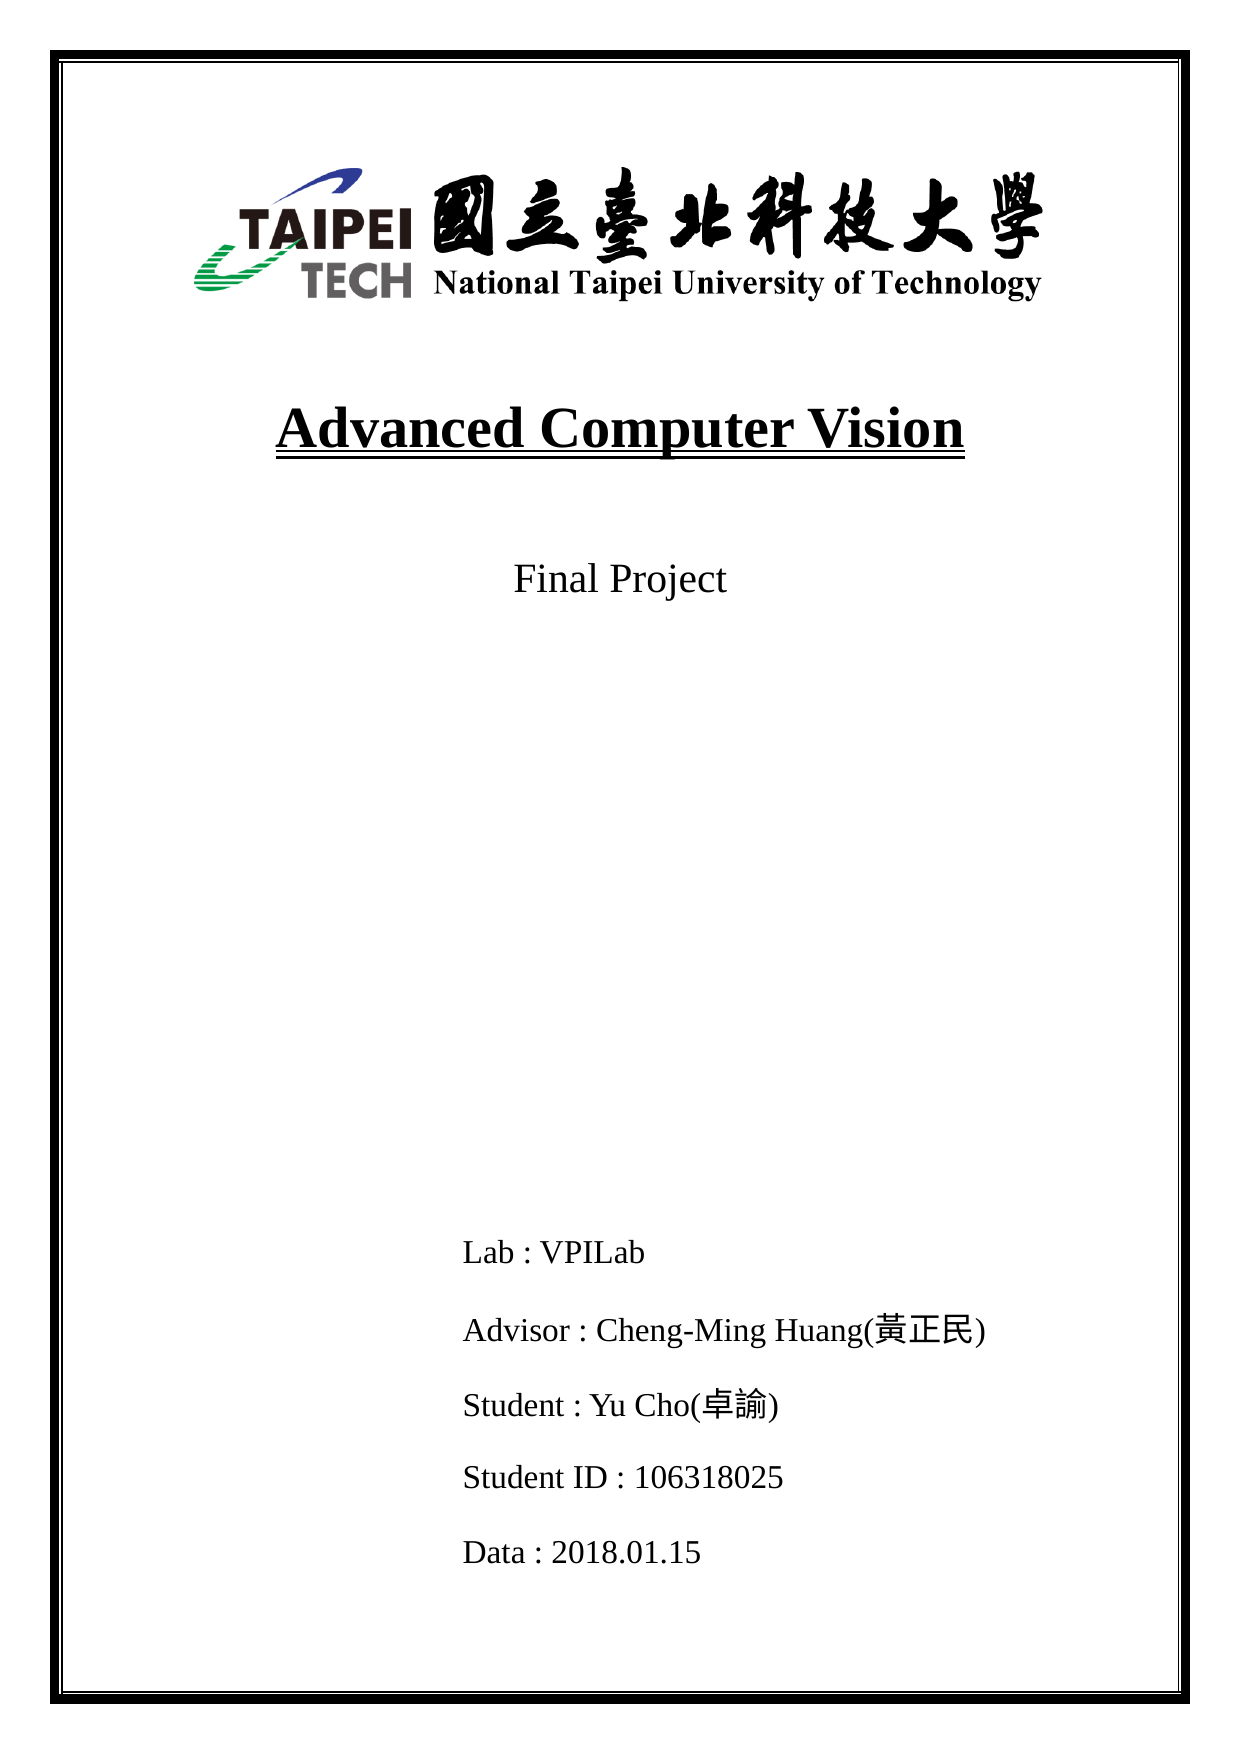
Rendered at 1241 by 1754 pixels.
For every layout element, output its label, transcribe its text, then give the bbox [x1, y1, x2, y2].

text Advanced Computer Vision [187, 389, 1053, 464]
text Student ID : 106318025 [462, 1439, 1053, 1514]
text Data : 2018.01.15 [462, 1514, 1053, 1589]
text Final Project [187, 539, 1053, 614]
text Student : Yu Cho(卓諭) [462, 1364, 1053, 1439]
text Advisor : Cheng-Ming Huang(黃正民) [462, 1289, 1053, 1364]
text Lab : VPILab [462, 1214, 1053, 1289]
picture [187, 164, 1053, 304]
